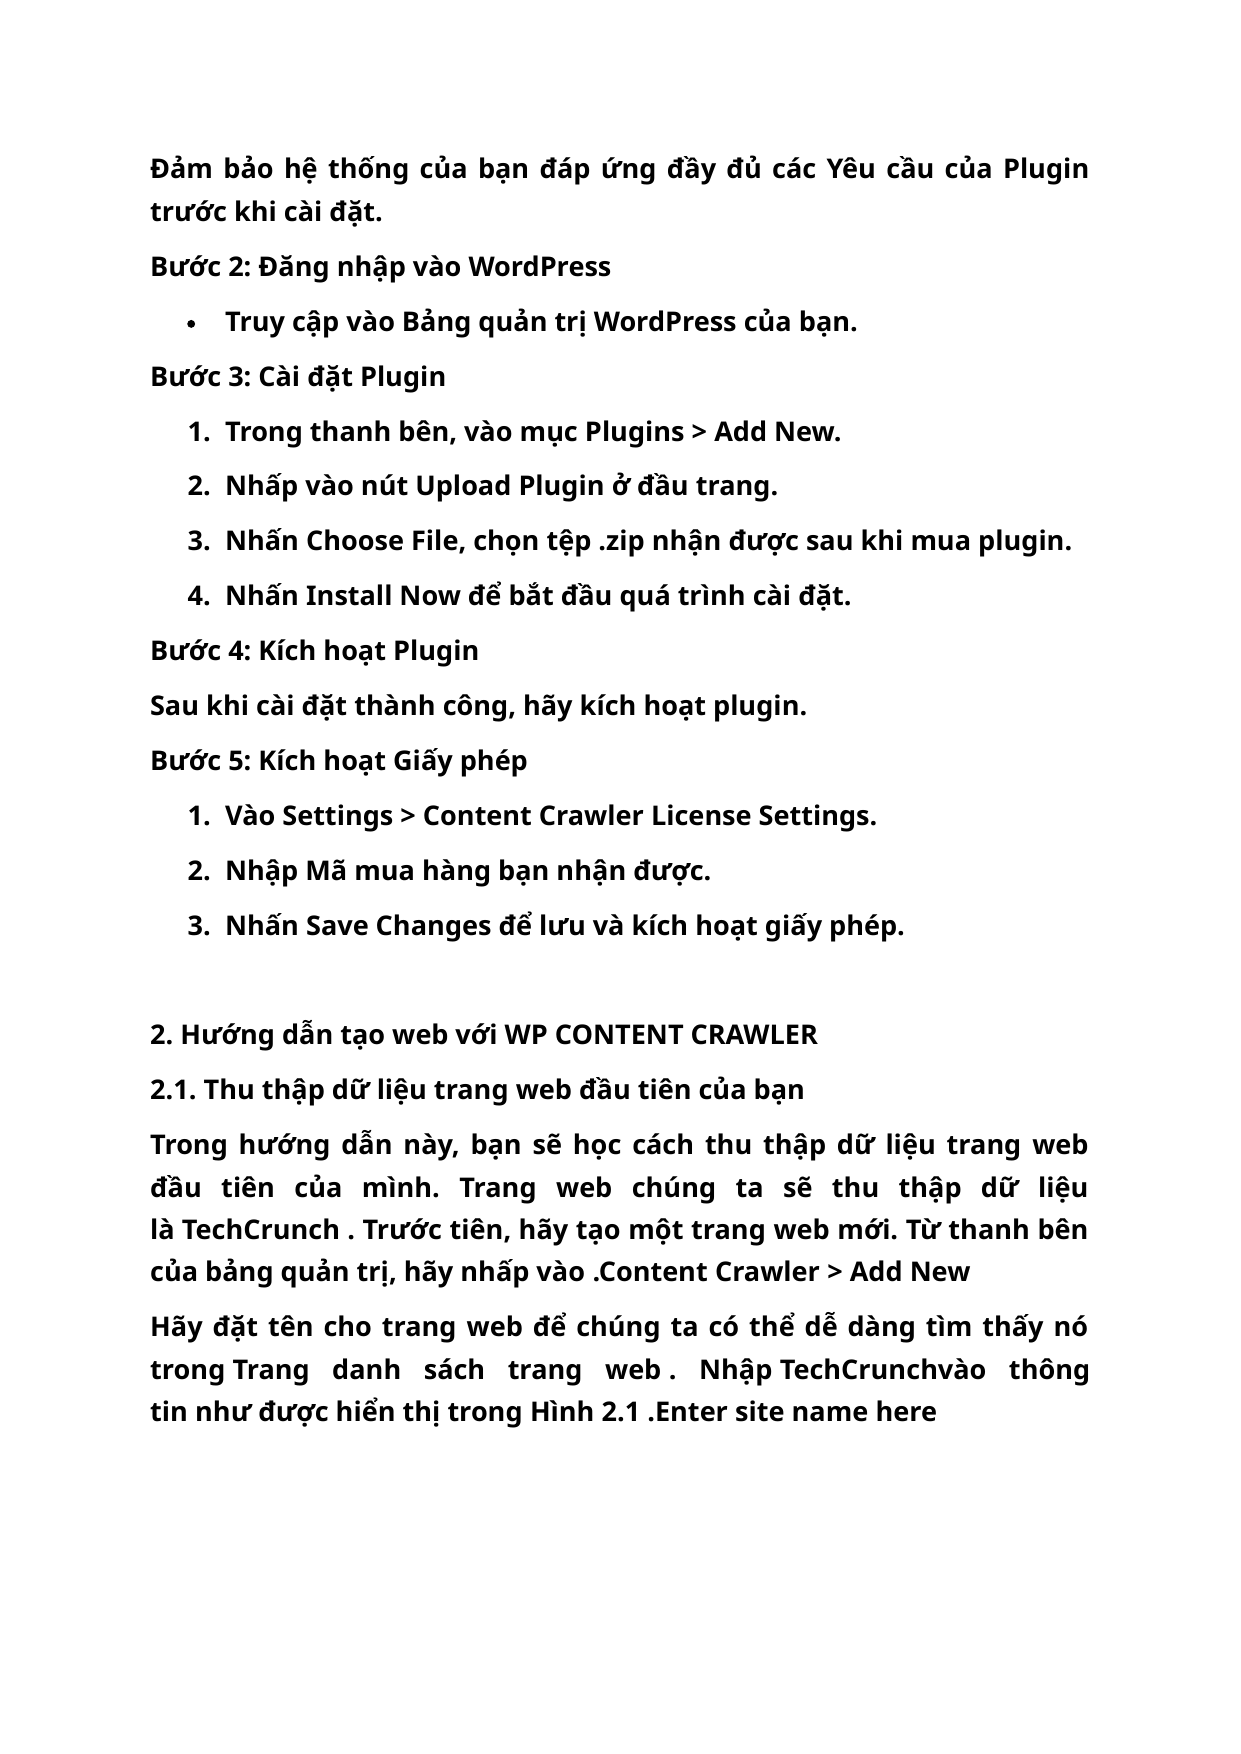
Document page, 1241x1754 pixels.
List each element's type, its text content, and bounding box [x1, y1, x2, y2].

list Nhấn Save Changes để lưu và kích hoạt giấy phép. [187, 906, 1090, 943]
text 2.1. Thu thập dữ liệu trang web đầu tiên của bạn [150, 1071, 1090, 1108]
text Hãy đặt tên cho trang web để chúng ta có thể dễ dàng tìm thấy nó trong Trang danh sách trang web . Nhập TechCrunchvào thông tin như được hiển thị trong Hình 2.1 .Enter site name here [150, 1308, 1090, 1429]
text Bước 3: Cài đặt Plugin [150, 357, 1090, 394]
text Trong hướng dẫn này, bạn sẽ học cách thu thập dữ liệu trang web đầu tiên của mình. Trang web chúng ta sẽ thu thập dữ liệu là TechCrunch . Trước tiên, hãy tạo một trang web mới. Từ thanh bên của bảng quản trị, hãy nhấp vào .Content Crawler > Add New [150, 1126, 1090, 1290]
text 2. Hướng dẫn tạo web với WP CONTENT CRAWLER [150, 1016, 1090, 1053]
list Truy cập vào Bảng quản trị WordPress của bạn. [187, 302, 1090, 339]
list Nhấn Choose File, chọn tệp .zip nhận được sau khi mua plugin. [187, 522, 1090, 559]
text Bước 2: Đăng nhập vào WordPress [150, 247, 1090, 284]
list Nhấp vào nút Upload Plugin ở đầu trang. [187, 467, 1090, 504]
text Bước 4: Kích hoạt Plugin [150, 632, 1090, 668]
text Sau khi cài đặt thành công, hãy kích hoạt plugin. [150, 686, 1090, 723]
text Bước 5: Kích hoạt Giấy phép [150, 741, 1090, 778]
list Vào Settings > Content Crawler License Settings. [187, 796, 1090, 833]
list Nhập Mã mua hàng bạn nhận được. [187, 851, 1090, 888]
text Đảm bảo hệ thống của bạn đáp ứng đầy đủ các Yêu cầu của Plugin trước khi cài đặt. [150, 150, 1090, 229]
list Trong thanh bên, vào mục Plugins > Add New. [187, 412, 1090, 449]
list Nhấn Install Now để bắt đầu quá trình cài đặt. [187, 577, 1090, 613]
